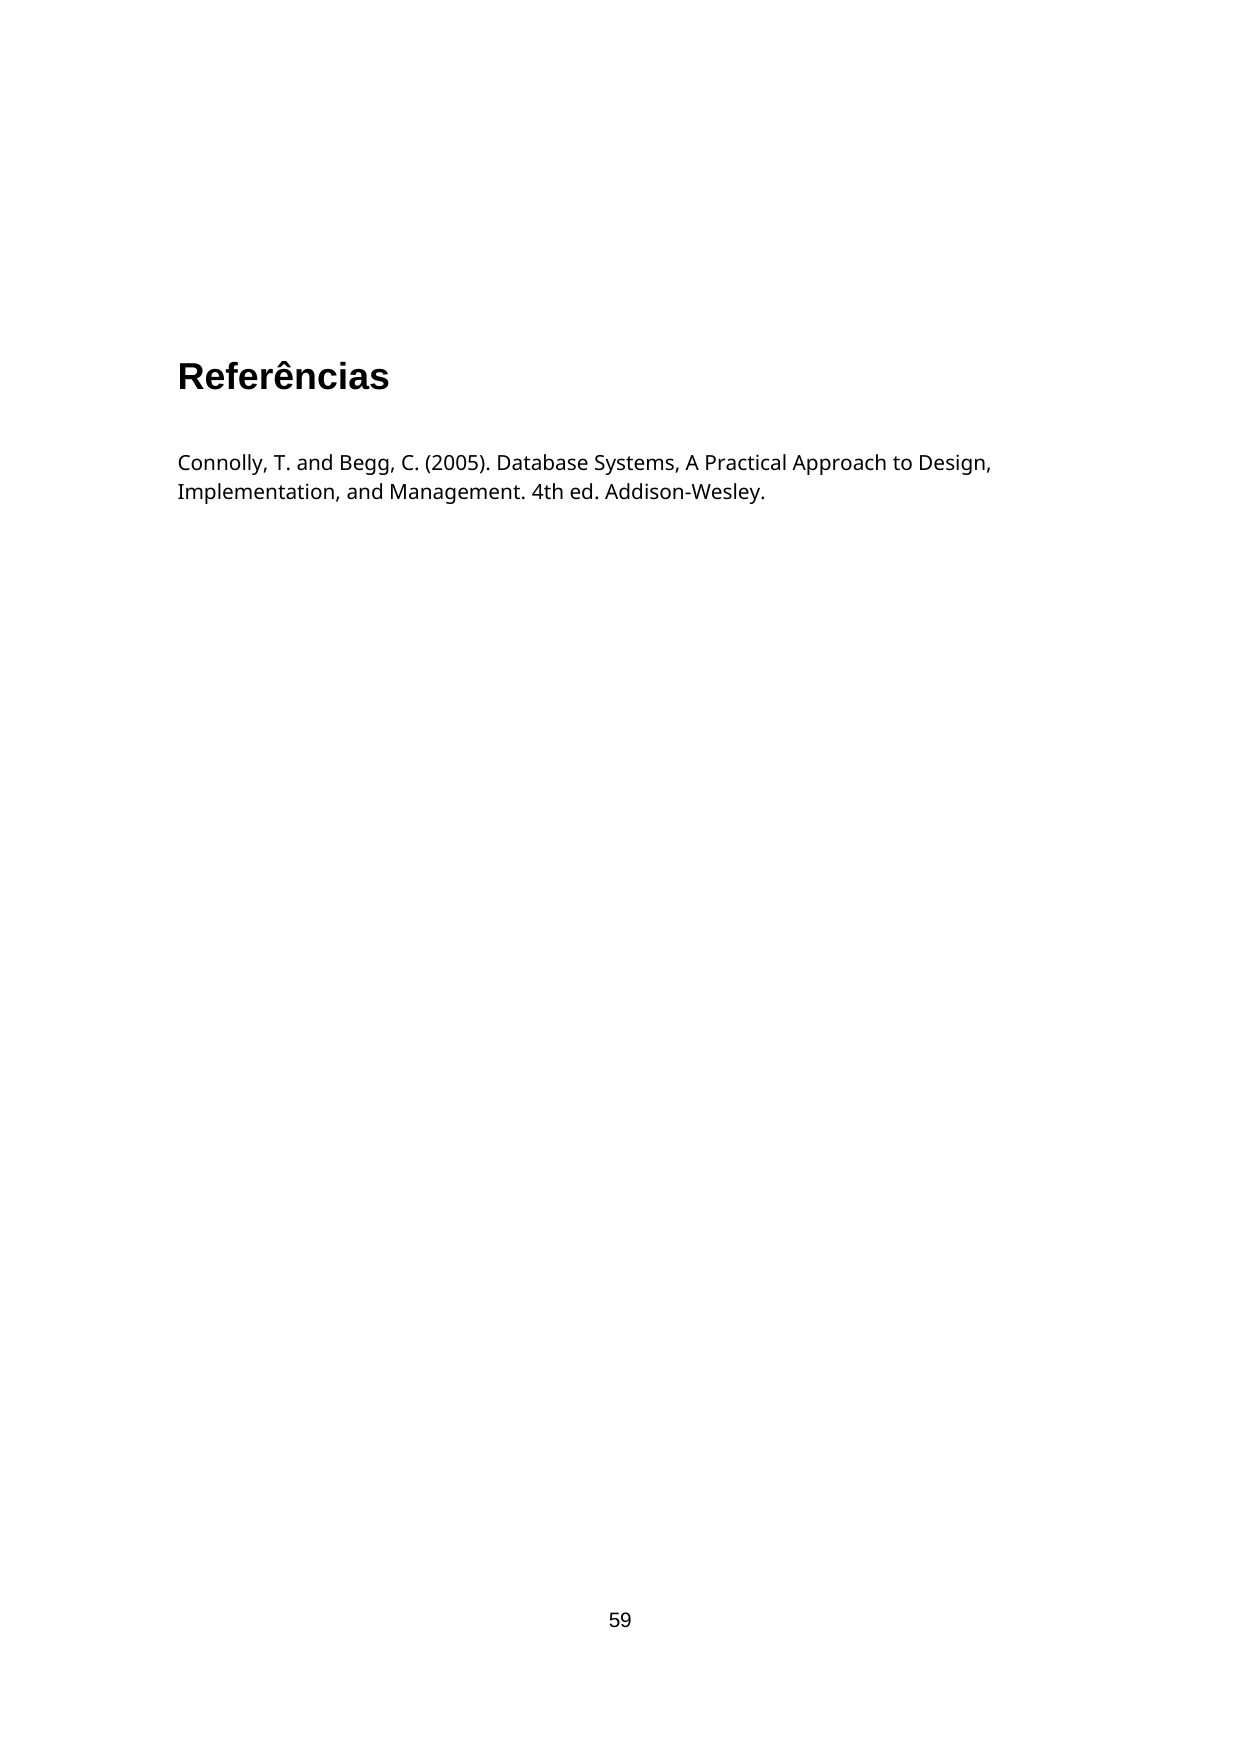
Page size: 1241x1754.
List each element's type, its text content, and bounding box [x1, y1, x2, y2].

text Connolly, T. and Begg, C. (2005). Database Systems, A Practical Approach to Design, Implementation, and Management. 4th ed. Addison-Wesley. [177, 448, 1063, 505]
text Referências [177, 354, 1063, 398]
